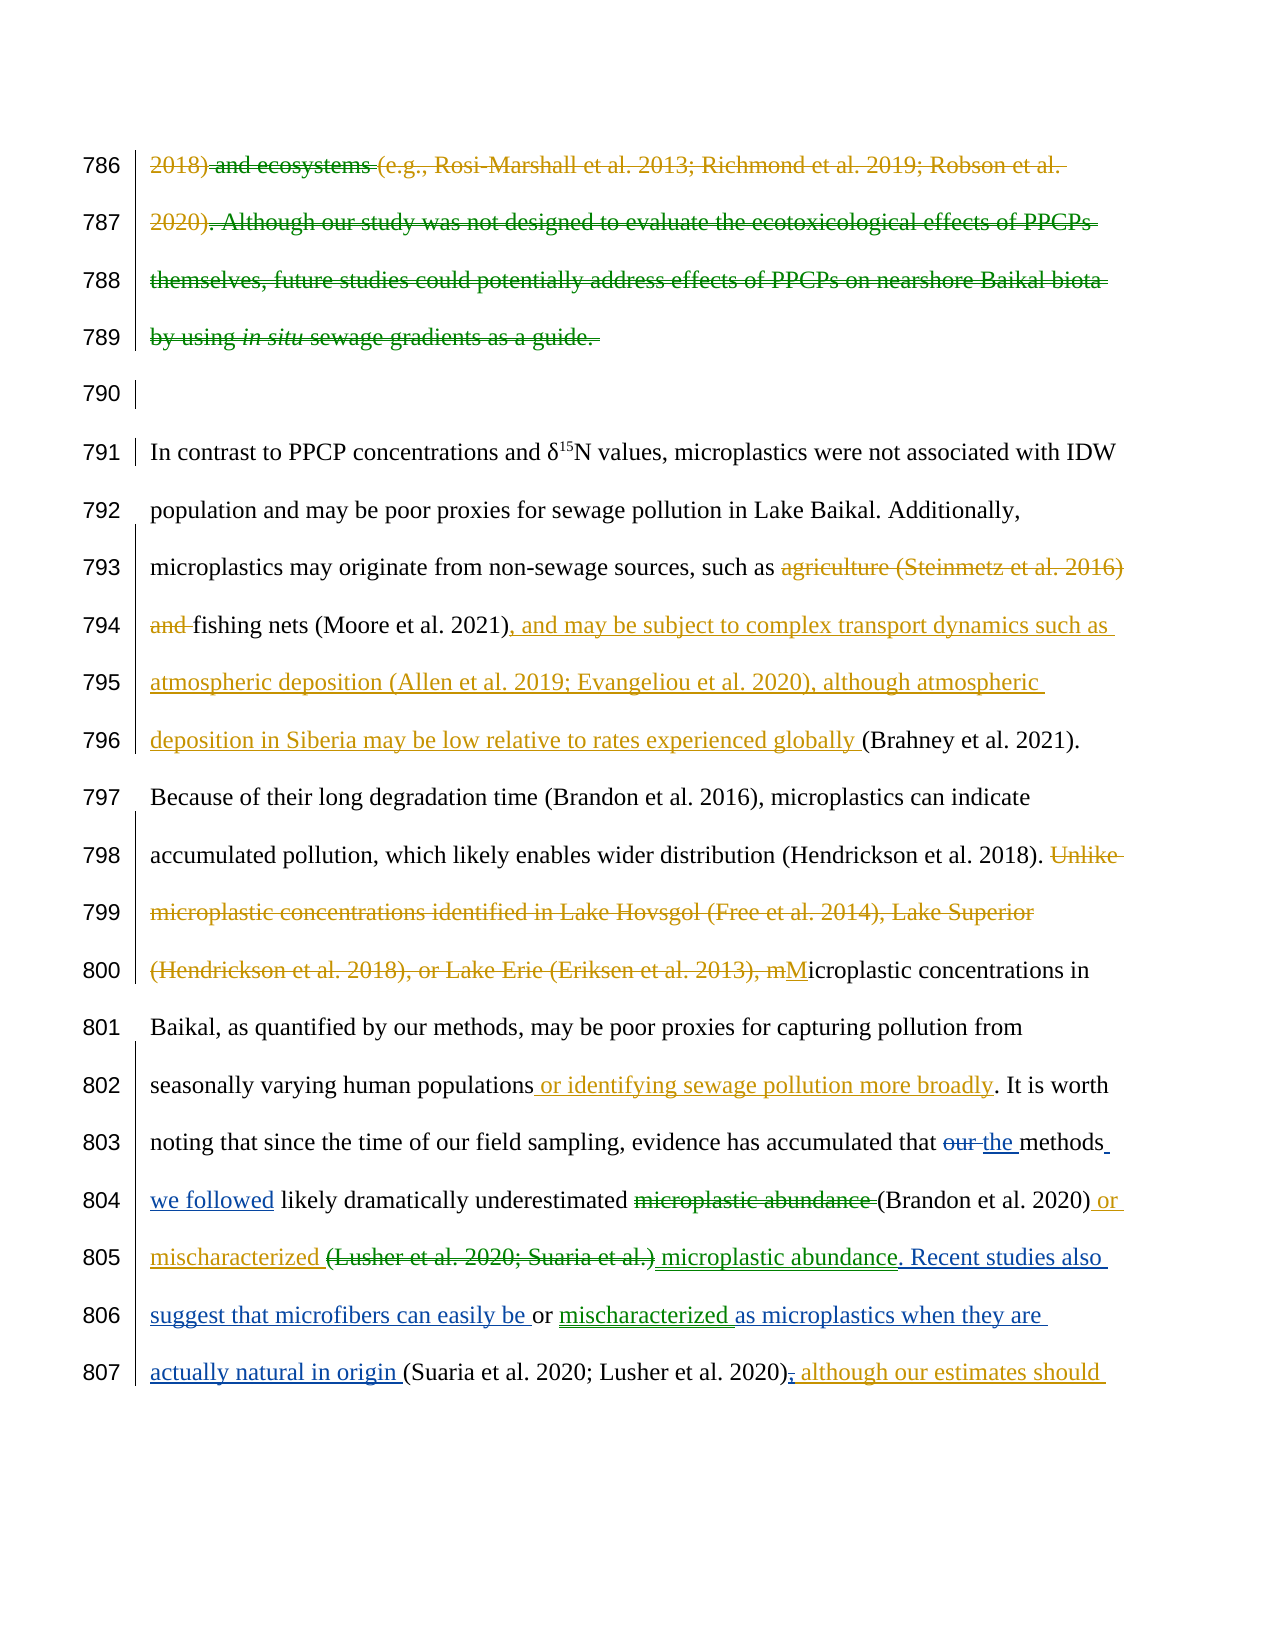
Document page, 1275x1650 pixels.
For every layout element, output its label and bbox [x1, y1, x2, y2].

text [150, 437, 1125, 1386]
